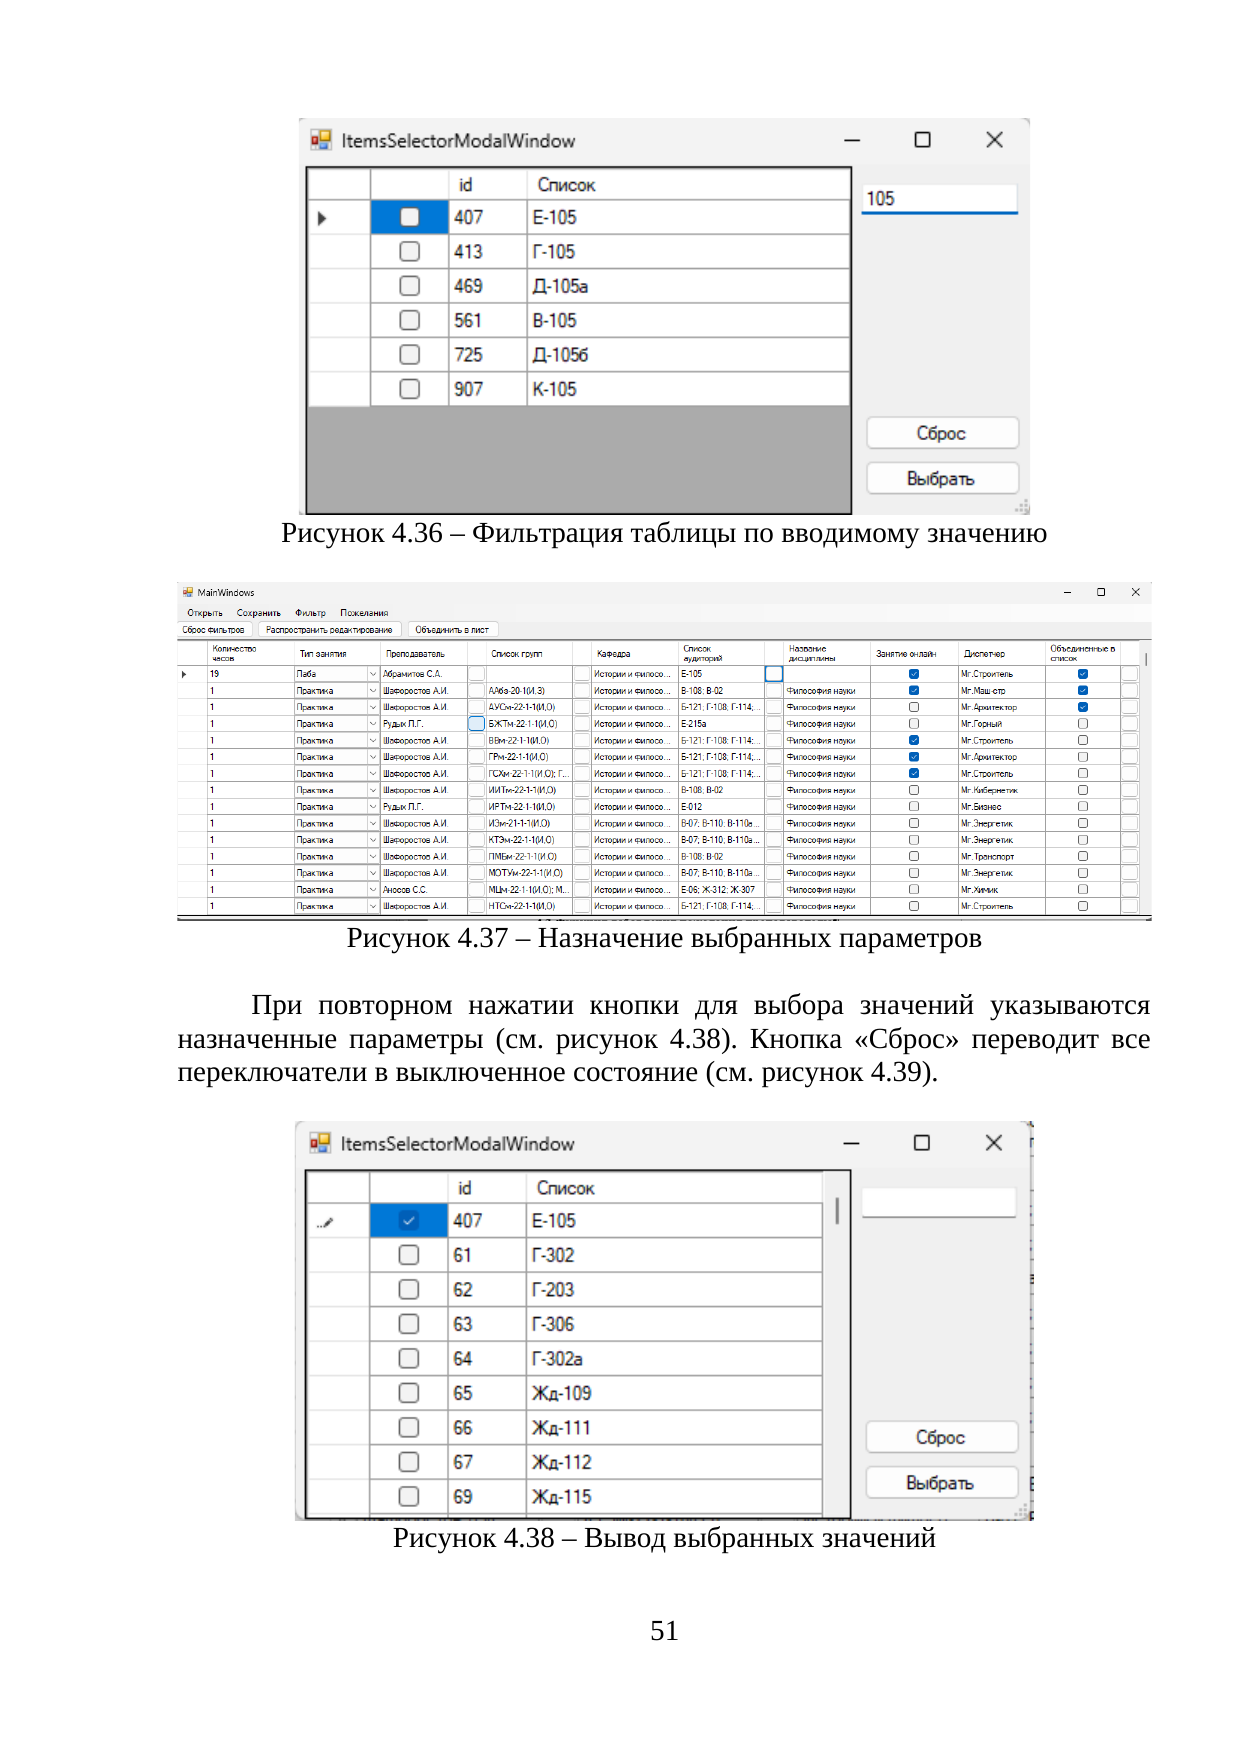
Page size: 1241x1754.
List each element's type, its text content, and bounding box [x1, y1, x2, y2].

picture [177, 582, 1152, 921]
picture [294, 1121, 1034, 1521]
picture [298, 118, 1030, 515]
text При повторном нажатии кнопки для выбора значений указываются назначенные параметры (см. рисунок 4.38). Кнопка «Сброс» переводит все переключатели в выключенное состояние (см. рисунок 4.39). [177, 987, 1152, 1088]
text Рисунок 4.38 – Вывод выбранных значений [177, 1520, 1152, 1554]
text Рисунок 4.37 – Назначение выбранных параметров [177, 921, 1152, 954]
text Рисунок 4.36 – Фильтрация таблицы по вводимому значению [177, 515, 1152, 548]
